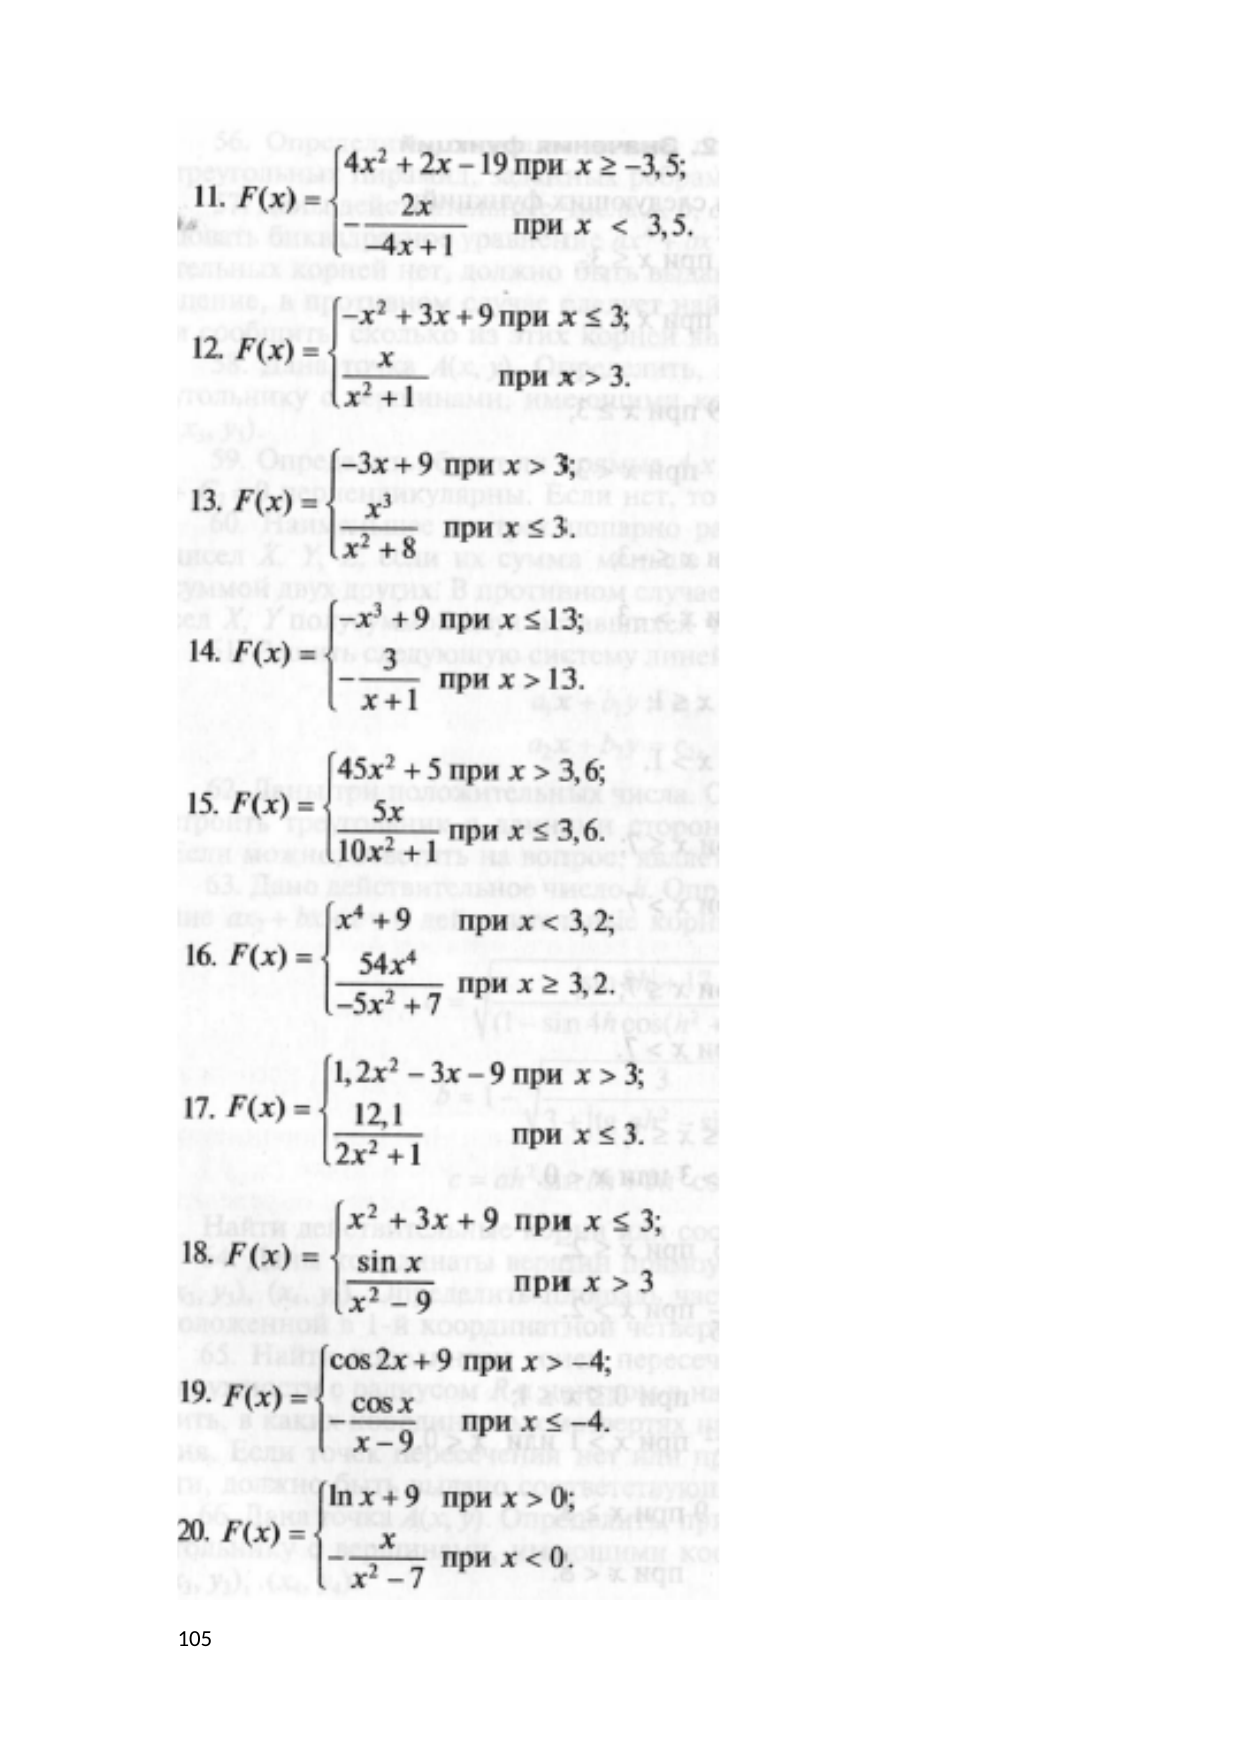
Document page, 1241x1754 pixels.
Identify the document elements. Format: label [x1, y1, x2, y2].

picture [177, 118, 720, 1600]
